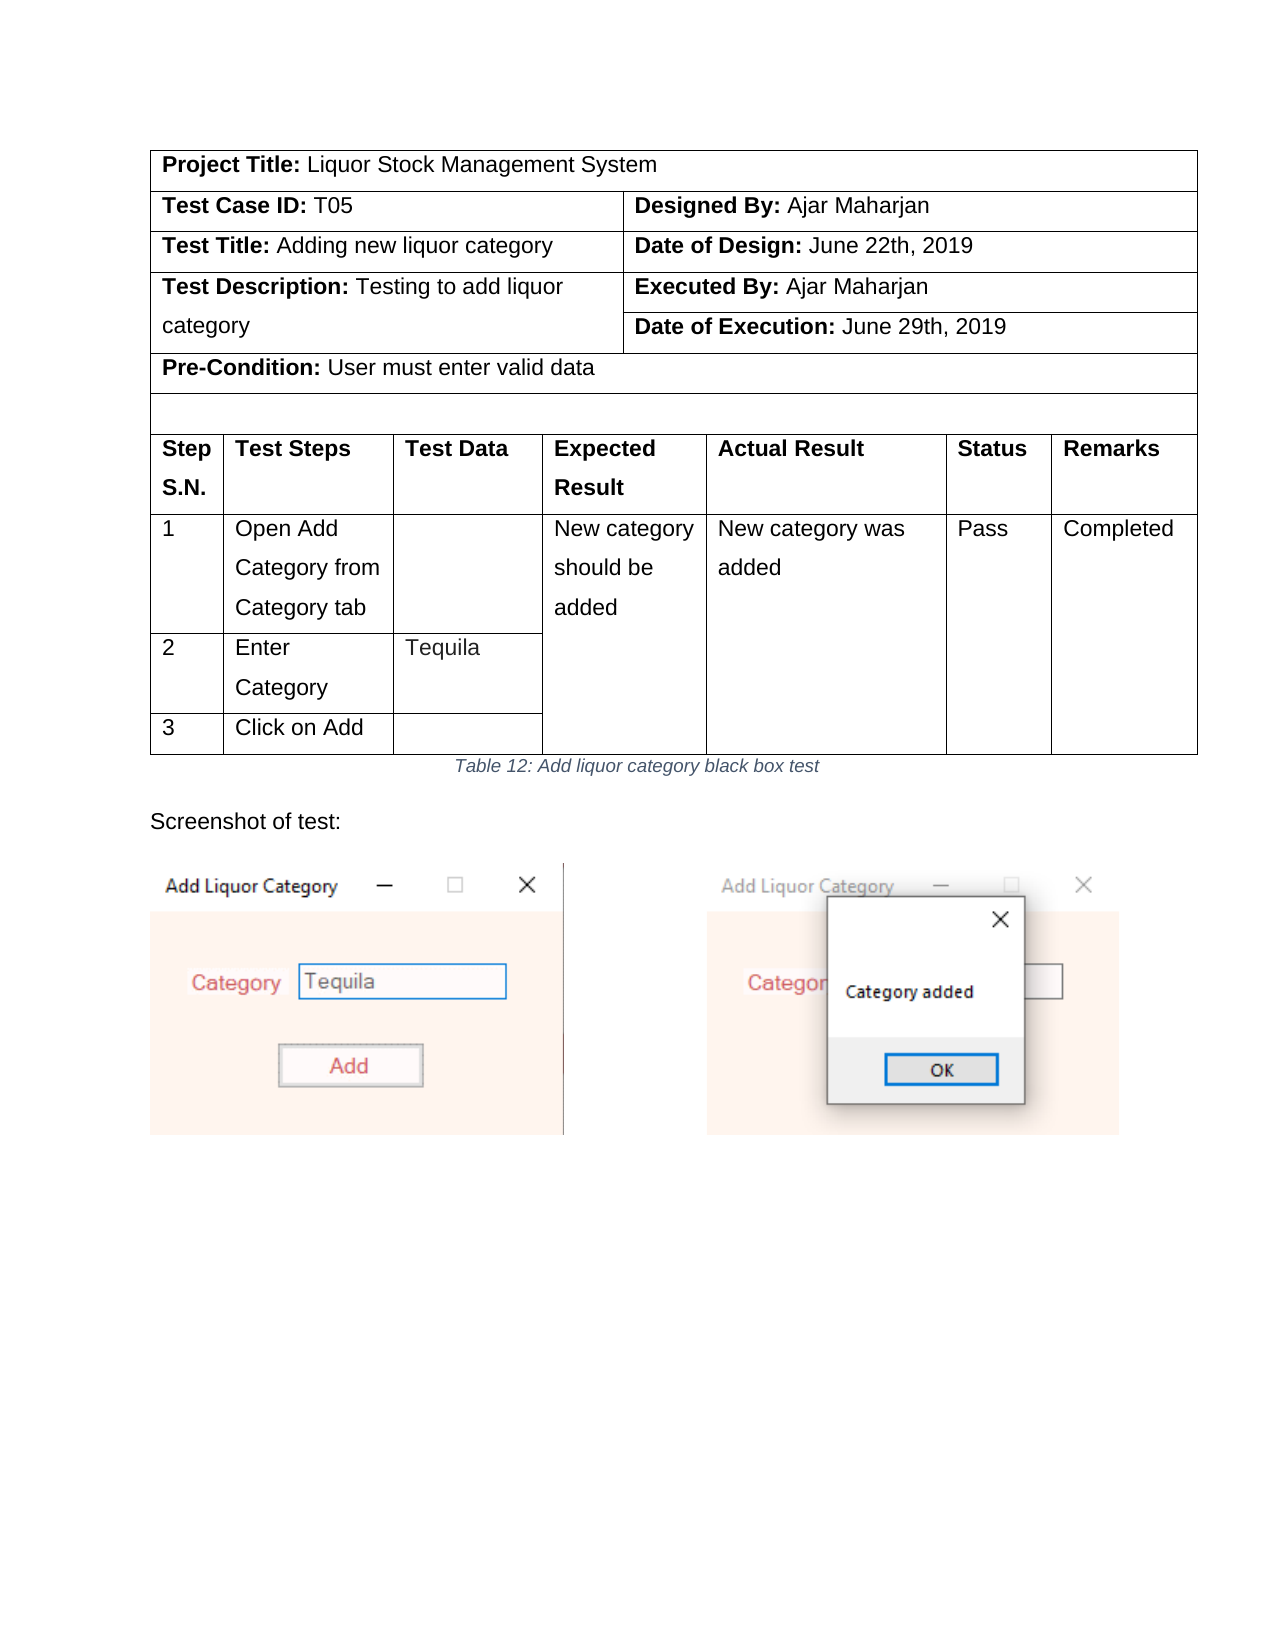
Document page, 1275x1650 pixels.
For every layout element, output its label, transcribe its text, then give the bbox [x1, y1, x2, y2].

table_cell Test Description: Testing to add liquor category [151, 273, 623, 353]
table_cell Test Data [394, 435, 542, 514]
picture [150, 863, 564, 1135]
table_cell [394, 515, 542, 633]
table_cell 1 [151, 515, 223, 633]
table_cell Actual Result [707, 435, 946, 514]
picture [706, 863, 1120, 1135]
table_cell Executed By: Ajar Maharjan [624, 273, 1197, 312]
table_cell Test Title: Adding new liquor category [151, 232, 623, 272]
table_cell 2 [151, 634, 223, 713]
table_cell Tequila [394, 634, 542, 713]
table_cell New category should be added [543, 515, 706, 754]
table_cell 3 [151, 714, 223, 754]
table_cell Click on Add [224, 714, 393, 754]
table_cell Expected Result [543, 435, 706, 514]
table_cell Pre-Condition: User must enter valid data [151, 354, 1197, 393]
table_cell Status [947, 435, 1051, 514]
text Table : Add liquor category black box test [150, 755, 1125, 776]
table_cell Pass [947, 515, 1051, 754]
table_cell Completed [1052, 515, 1197, 754]
table_cell Designed By: Ajar Maharjan [624, 192, 1197, 231]
text Screenshot of test: [150, 808, 1125, 834]
table_cell Remarks [1052, 435, 1197, 514]
table_cell Test Case ID: T05 [151, 192, 623, 231]
table_cell Step S.N. [151, 435, 223, 514]
table_cell [394, 714, 542, 754]
table_cell New category was added [707, 515, 946, 754]
table_header Project Title: Liquor Stock Management System [151, 151, 1197, 191]
table_cell Test Steps [224, 435, 393, 514]
table_cell [151, 394, 1197, 434]
table_cell Enter Category [224, 634, 393, 713]
table_cell Open Add Category from Category tab [224, 515, 393, 633]
table_cell Date of Execution: June 29th, 2019 [624, 313, 1197, 353]
table_cell Date of Design: June 22th, 2019 [624, 232, 1197, 272]
